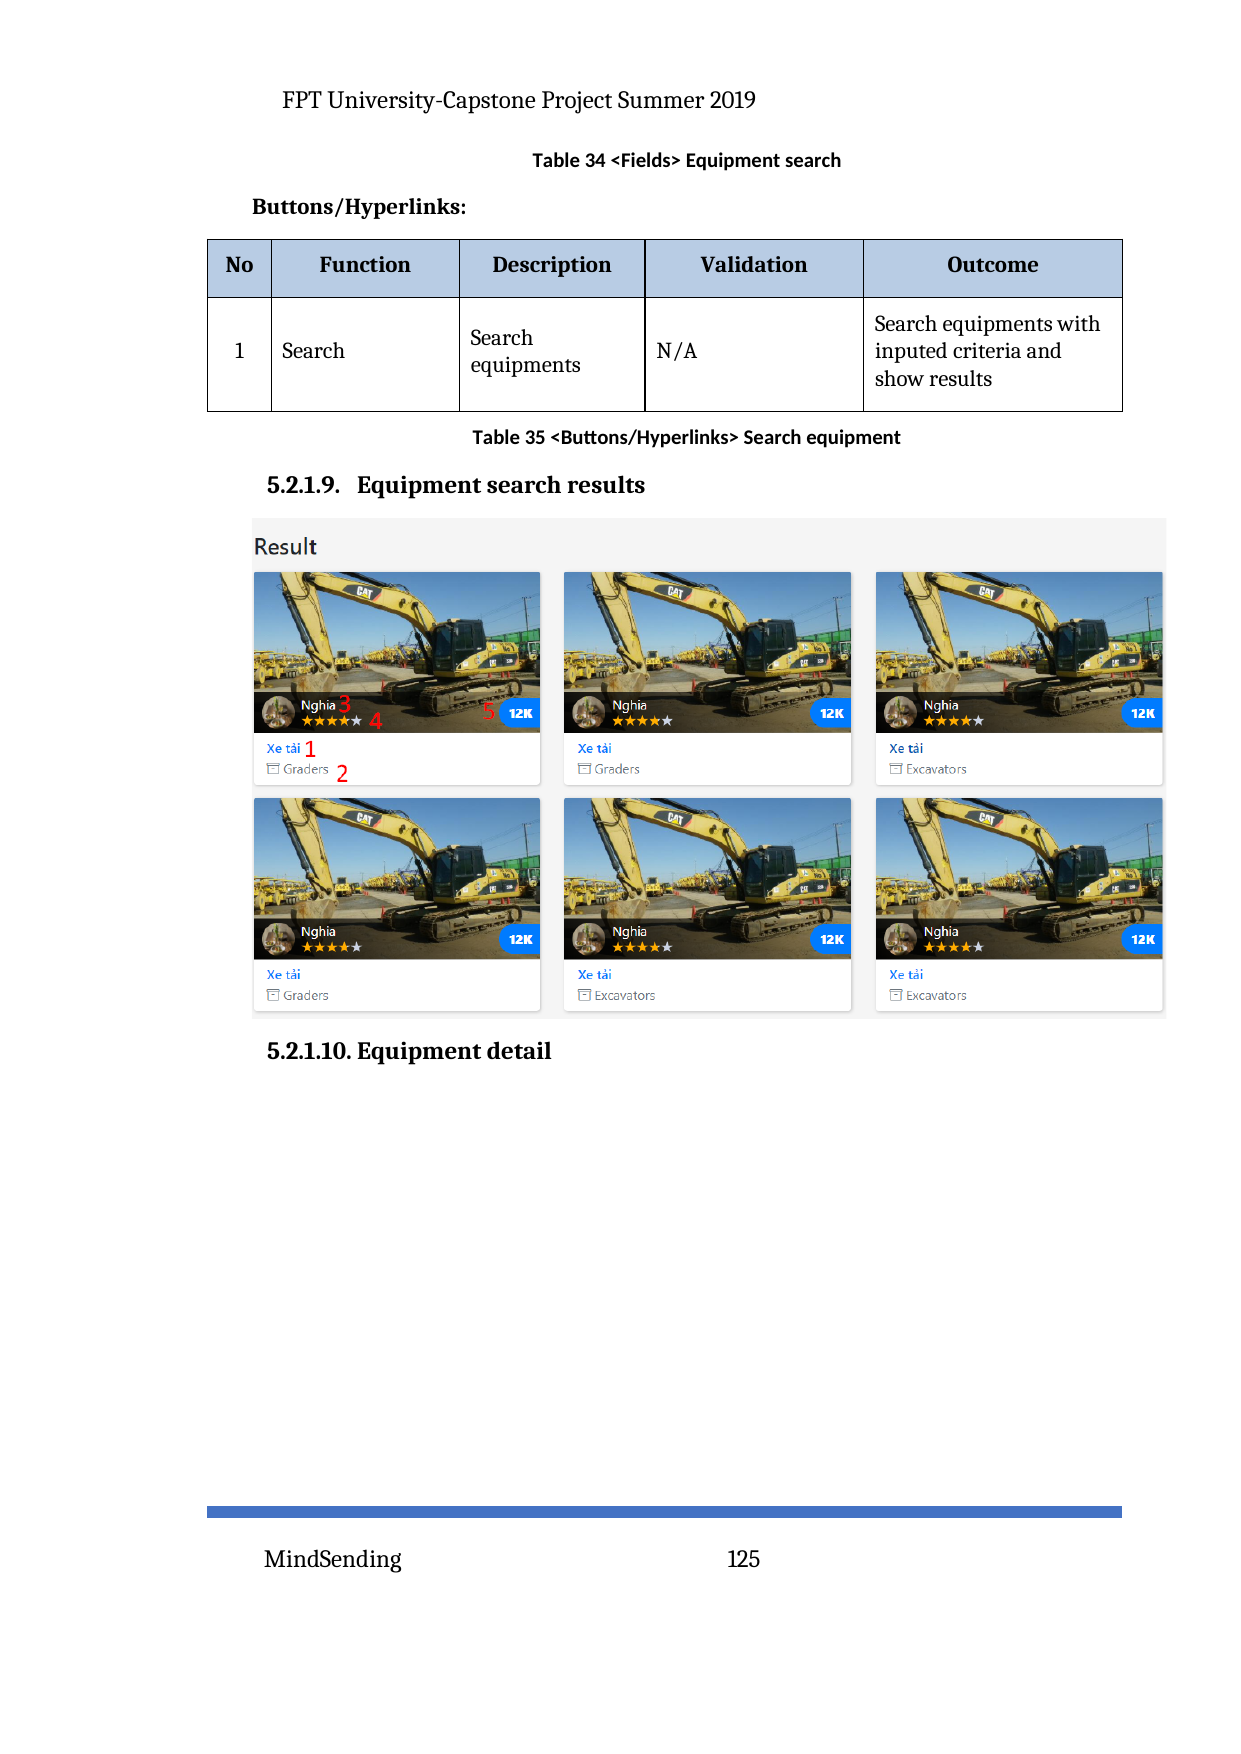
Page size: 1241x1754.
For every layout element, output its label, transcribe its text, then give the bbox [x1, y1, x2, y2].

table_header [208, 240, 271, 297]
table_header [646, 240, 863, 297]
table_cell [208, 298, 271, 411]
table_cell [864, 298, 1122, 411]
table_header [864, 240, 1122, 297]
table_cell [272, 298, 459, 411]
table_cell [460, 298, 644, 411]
subtitle Equipment detail [207, 1037, 1122, 1066]
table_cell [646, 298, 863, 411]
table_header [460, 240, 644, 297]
subtitle Equipment search results [207, 471, 1122, 499]
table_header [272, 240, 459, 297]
text Buttons/Hyperlinks: [252, 194, 1122, 220]
picture [251, 518, 1167, 1019]
